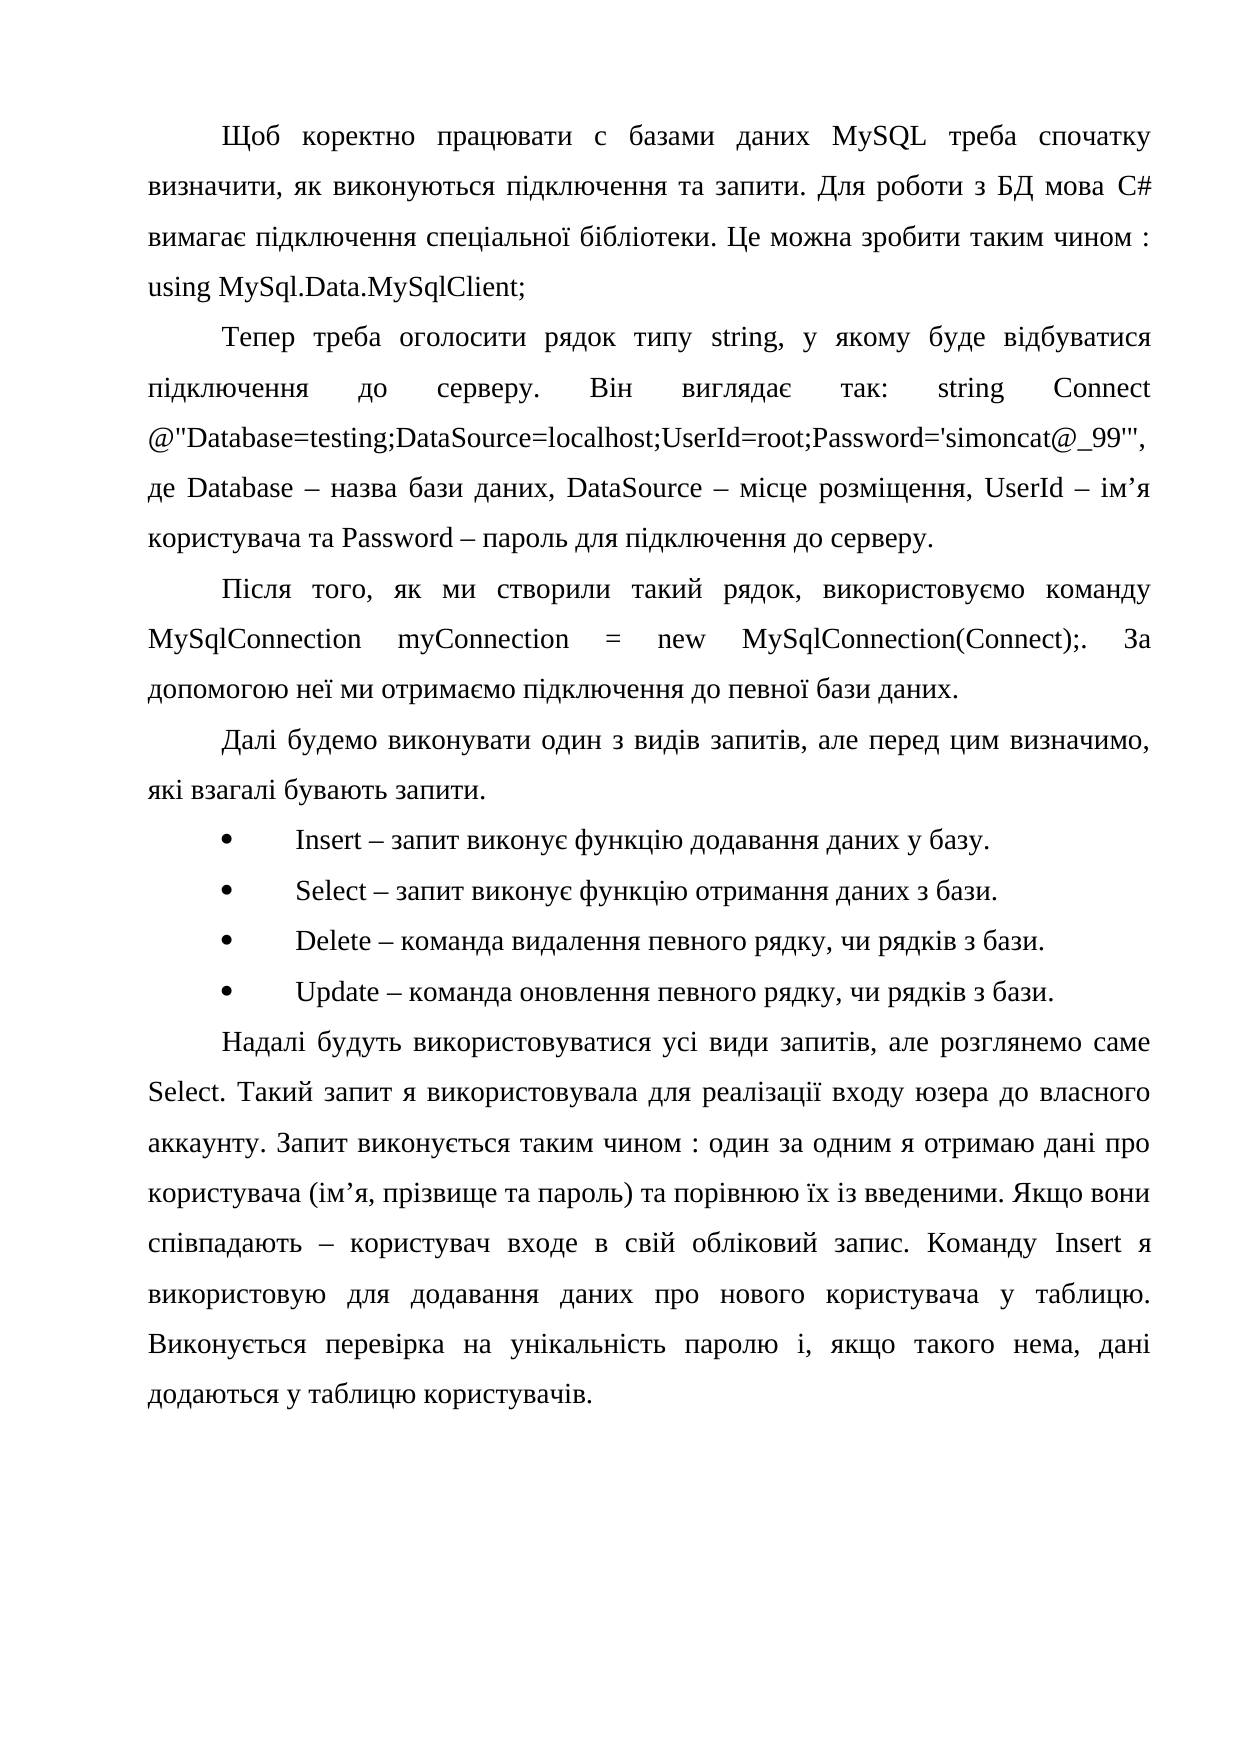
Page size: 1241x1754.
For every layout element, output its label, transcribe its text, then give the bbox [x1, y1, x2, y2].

text Щоб коректно працювати с базами даних MySQL треба спочатку визначити, як виконуються підключення та запити. Для роботи з БД мова C# вимагає підключення спеціальної бібліотеки. Це можна зробити таким чином : using MySql.Data.MySqlClient; [148, 118, 1152, 303]
list Delete – команда видалення певного рядку, чи рядків з бази. [222, 923, 1152, 957]
list Update – команда оновлення певного рядку, чи рядків з бази. [222, 974, 1152, 1007]
text Тепер треба оголосити рядок типу string, у якому буде відбуватися підключення до серверу. Він виглядає так: string Connect @"Database=testing;DataSource=localhost;UserId=root;Password='simoncat@_99'", де Database – назва бази даних, DataSource – місце розміщення, UserId – ім’я користувача та Password – пароль для підключення до серверу. [148, 319, 1152, 554]
list Select – запит виконує функцію отримання даних з бази. [222, 873, 1152, 907]
text Після того, як ми створили такий рядок, використовуємо команду MySqlConnection myConnection = new MySqlConnection(Connect);. За допомогою неї ми отримаємо підключення до певної бази даних. [148, 571, 1152, 705]
text Далі будемо виконувати один з видів запитів, але перед цим визначимо, які взагалі бувають запити. [148, 722, 1152, 806]
text Надалі будуть використовуватися усі види запитів, але розглянемо саме Select. Такий запит я використовувала для реалізації входу юзера до власного аккаунту. Запит виконується таким чином : один за одним я отримаю дані про користувача (ім’я, прізвище та пароль) та порівнюю їх із введеними. Якщо вони співпадають – користувач входе в свій обліковий запис. Команду Insert я використовую для додавання даних про нового користувача у таблицю. Виконується перевірка на унікальність паролю і, якщо такого нема, дані додаються у таблицю користувачів. [148, 1024, 1152, 1410]
list Insert – запит виконує функцію додавання даних у базу. [222, 822, 1152, 856]
